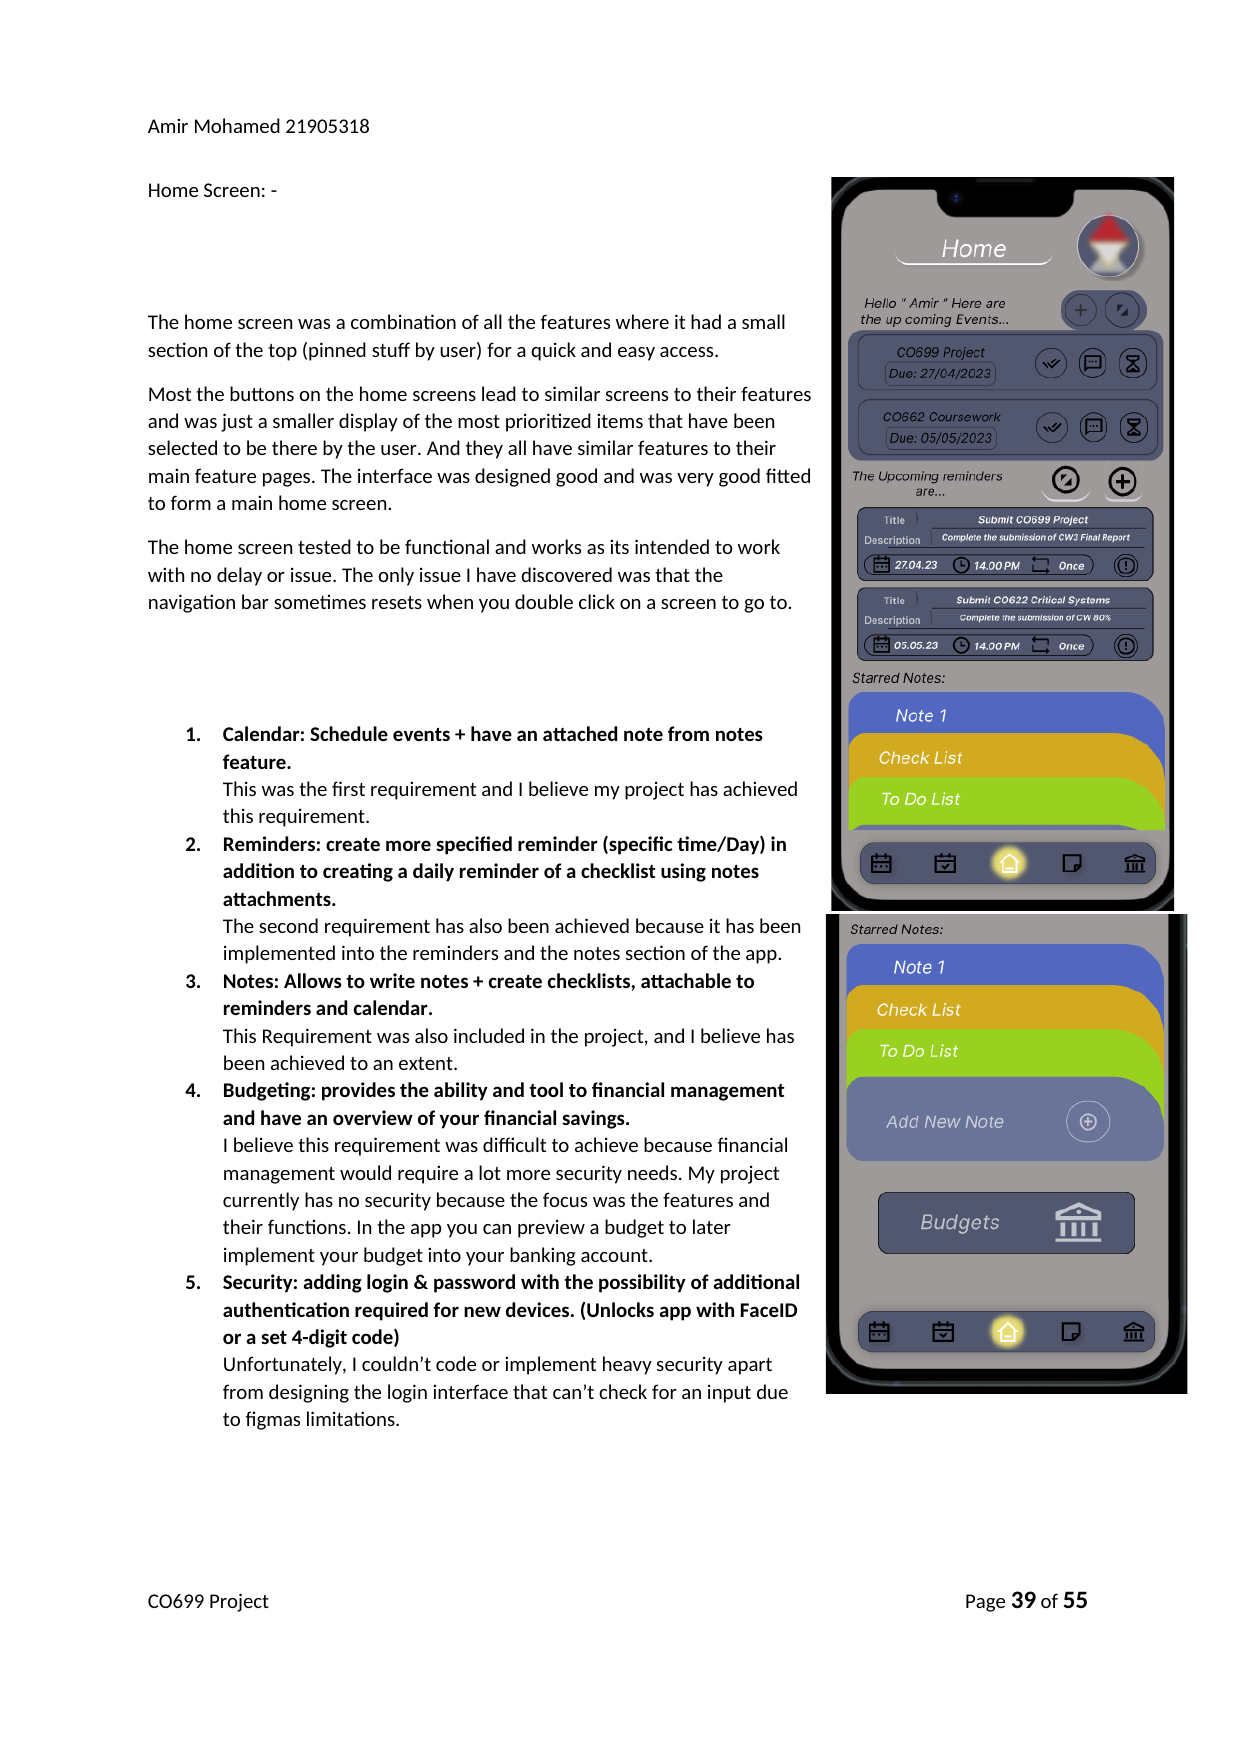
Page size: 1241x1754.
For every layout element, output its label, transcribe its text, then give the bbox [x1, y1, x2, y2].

list Security: adding login & password with the possibility of additional authentication required for new devices. (Unlocks app with FaceID or a set 4-digit code) [185, 1269, 825, 1349]
list Reminders: create more specified reminder (specific time/Day) in addition to creating a daily reminder of a checklist using notes attachments. [185, 831, 1181, 911]
list Unfortunately, I couldn’t code or implement heavy security apart from designing the login interface that can’t check for an input due to figmas limitations. [223, 1352, 1181, 1432]
picture [825, 914, 1187, 1392]
list Calendar: Schedule events + have an attached note from notes feature. [185, 721, 830, 774]
text The home screen tested to be functional and works as its intended to work with no delay or issue. The only issue I have discovered was that the navigation bar sometimes resets when you double click on a screen to go to. [148, 534, 830, 615]
text Home Screen: - [148, 177, 830, 203]
list Notes: Allows to write notes + create checklists, attachable to reminders and calendar. [185, 968, 825, 1021]
text The home screen was a combination of all the features where it had a small section of the top (pinned stuff by user) for a quick and easy access. [148, 309, 830, 362]
list Budgeting: provides the ability and tool to financial management and have an overview of your financial savings. [185, 1078, 825, 1130]
list I believe this requirement was difficult to achieve because financial management would require a lot more security needs. My project currently has no security because the focus was the features and their functions. In the app you can preview a budget to later implement your budget into your banking account. [223, 1132, 825, 1267]
list This was the first requirement and I believe my project has achieved this requirement. [223, 776, 830, 829]
list The second requirement has also been achieved because it has been implemented into the reminders and the notes section of the app. [223, 913, 1181, 966]
list This Requirement was also included in the project, and I believe has been achieved to an extent. [223, 1023, 825, 1076]
picture [830, 177, 1174, 908]
text Most the buttons on the home screens lead to similar screens to their features and was just a smaller display of the most prioritized items that have been selected to be there by the user. And they all have similar features to their main feature pages. The interface was designed good and was very good fitted to form a main home screen. [148, 381, 830, 516]
